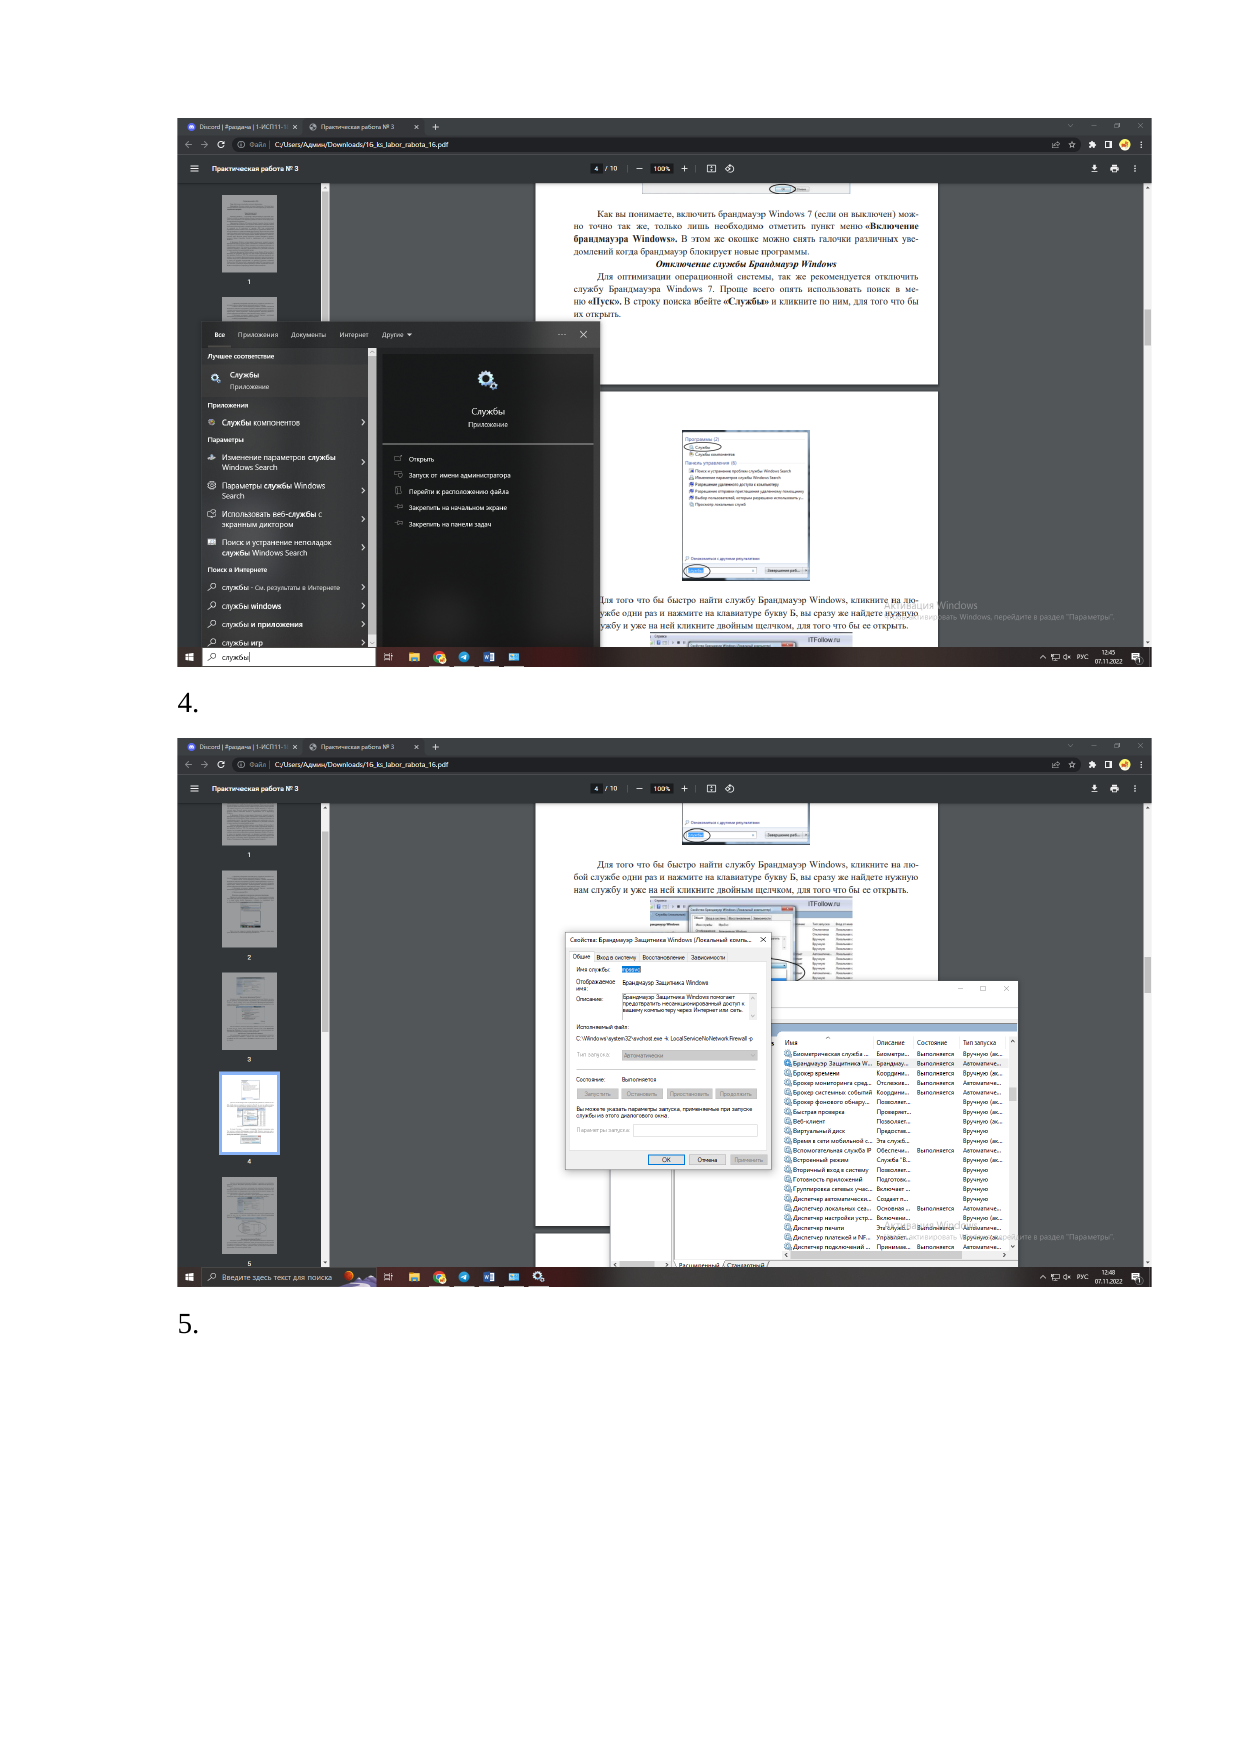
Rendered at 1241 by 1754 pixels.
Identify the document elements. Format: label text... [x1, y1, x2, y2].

picture [177, 738, 1152, 1287]
text 4. [177, 686, 1152, 719]
picture [177, 118, 1152, 667]
text 5. [177, 1306, 1152, 1339]
